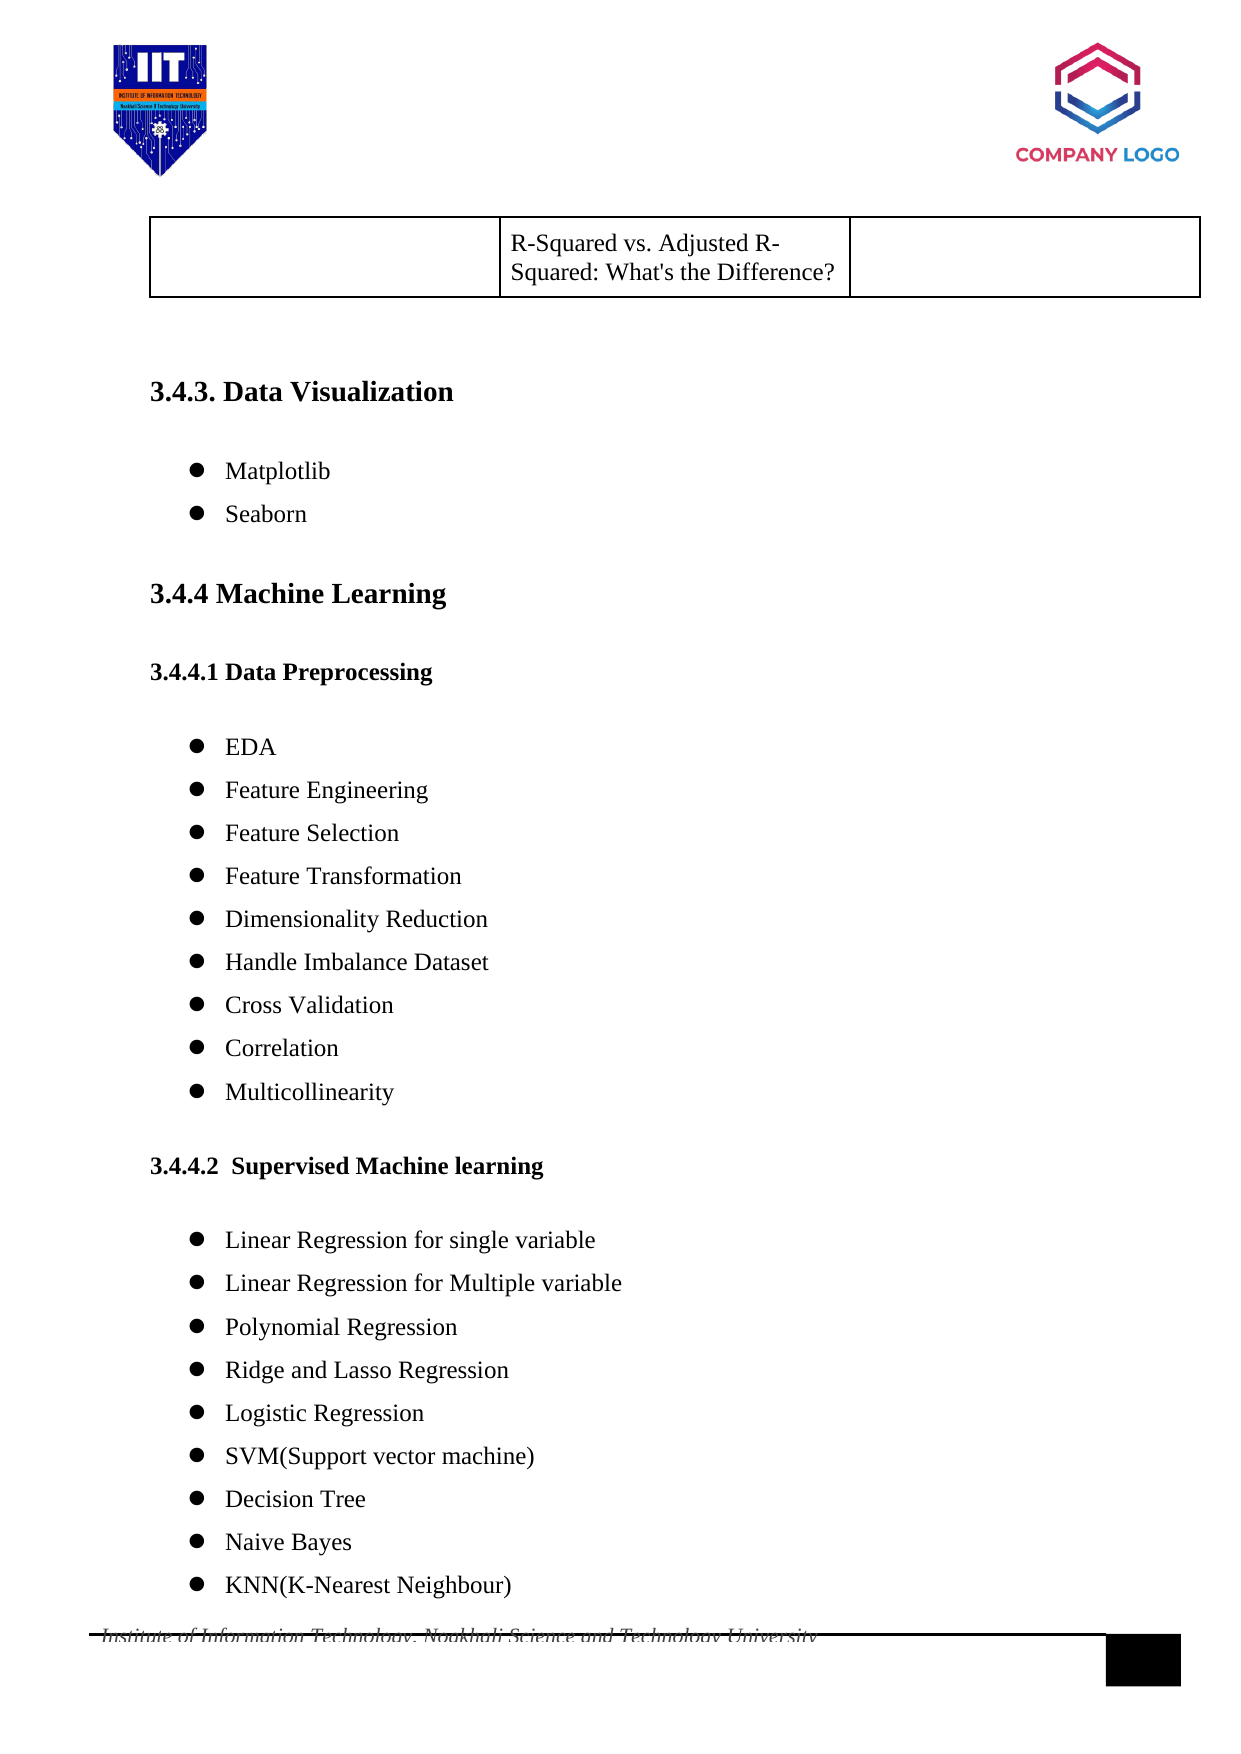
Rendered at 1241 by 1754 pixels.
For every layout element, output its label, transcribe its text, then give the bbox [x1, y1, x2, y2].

list Linear Regression for single variable [187, 1225, 1090, 1254]
picture [107, 42, 213, 180]
table_cell R-Squared vs. Adjusted R-Squared: What's the Difference? [501, 218, 849, 296]
list Decision Tree [187, 1484, 1090, 1513]
list Seaborn [187, 499, 1090, 528]
list Linear Regression for Multiple variable [187, 1268, 1090, 1297]
list KNN(K-Nearest Neighbour) [187, 1570, 1090, 1599]
list Polynomial Regression [187, 1312, 1090, 1340]
list Dimensionality Reduction [187, 904, 1090, 933]
list EDA [187, 732, 1090, 760]
list Feature Engineering [187, 775, 1090, 803]
list Cross Validation [187, 990, 1090, 1019]
list Logistic Regression [187, 1398, 1090, 1427]
subtitle 3.4.4.2 Supervised Machine learning [150, 1151, 1090, 1180]
list Handle Imbalance Dataset [187, 947, 1090, 976]
list SVM(Support vector machine) [187, 1441, 1090, 1470]
subtitle 3.4.4 Machine Learning [150, 576, 1090, 609]
subtitle 3.4.4.1 Data Preprocessing [150, 657, 1090, 686]
list Correlation [187, 1033, 1090, 1062]
list Feature Selection [187, 818, 1090, 847]
list Ridge and Lasso Regression [187, 1355, 1090, 1383]
picture [1015, 42, 1180, 166]
subtitle 3.4.3. Data Visualization [150, 374, 1090, 408]
list Multicollinearity [187, 1077, 1090, 1105]
list Feature Transformation [187, 861, 1090, 890]
list Naive Bayes [187, 1527, 1090, 1556]
list Matplotlib [187, 456, 1090, 485]
